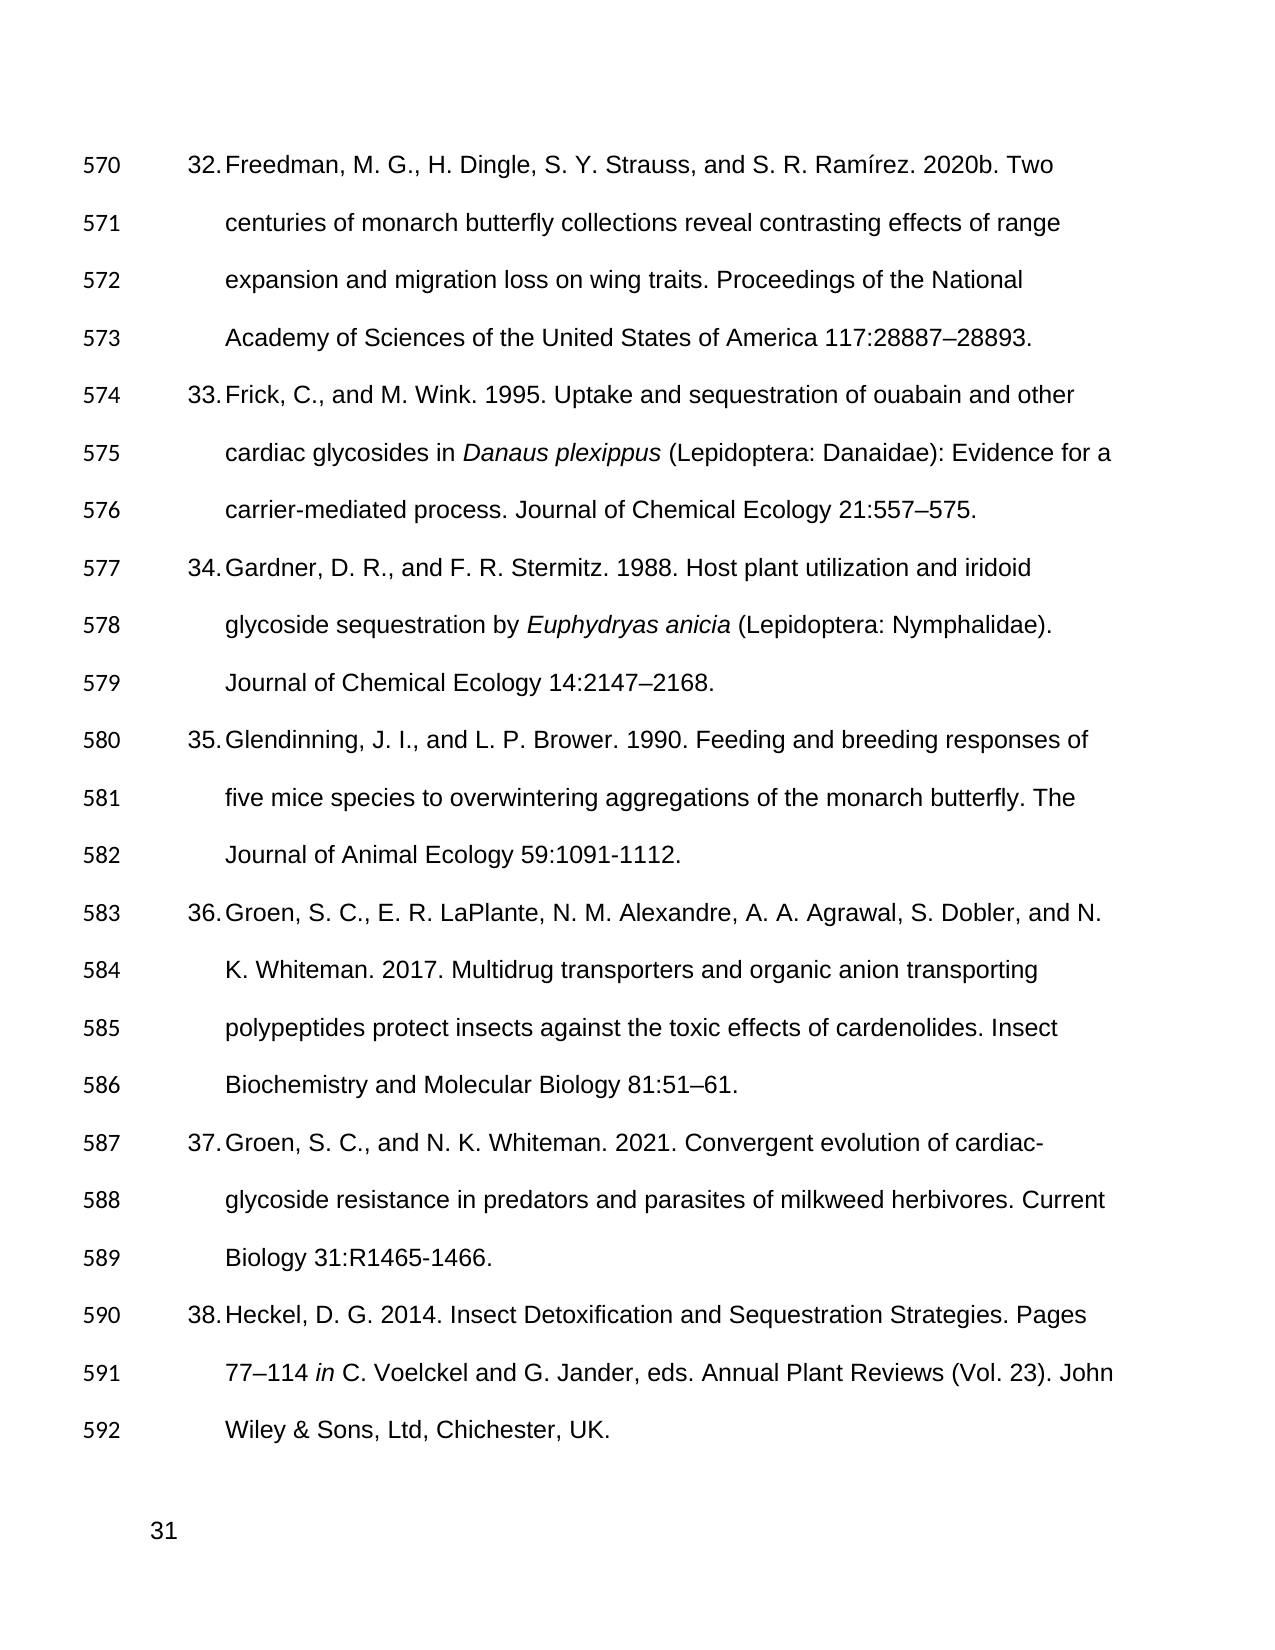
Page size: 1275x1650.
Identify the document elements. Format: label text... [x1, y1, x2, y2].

list Groen, S. C., and N. K. Whiteman. 2021. Convergent evolution of cardiac-glycoside resistance in predators and parasites of milkweed herbivores. Current Biology 31:R1465-1466. [187, 1127, 1125, 1271]
list Groen, S. C., E. R. LaPlante, N. M. Alexandre, A. A. Agrawal, S. Dobler, and N. K. Whiteman. 2017. Multidrug transporters and organic anion transporting polypeptides protect insects against the toxic effects of cardenolides. Insect Biochemistry and Molecular Biology 81:51–61. [187, 897, 1125, 1099]
list Heckel, D. G. 2014. Insect Detoxification and Sequestration Strategies. Pages 77–114 in C. Voelckel and G. Jander, eds. Annual Plant Reviews (Vol. 23). John Wiley & Sons, Ltd, Chichester, UK. [187, 1300, 1125, 1444]
list Gardner, D. R., and F. R. Stermitz. 1988. Host plant utilization and iridoid glycoside sequestration by Euphydryas anicia (Lepidoptera: Nymphalidae). Journal of Chemical Ecology 14:2147–2168. [187, 552, 1125, 696]
list Frick, C., and M. Wink. 1995. Uptake and sequestration of ouabain and other cardiac glycosides in Danaus plexippus (Lepidoptera: Danaidae): Evidence for a carrier-mediated process. Journal of Chemical Ecology 21:557–575. [187, 380, 1125, 524]
list Glendinning, J. I., and L. P. Brower. 1990. Feeding and breeding responses of five mice species to overwintering aggregations of the monarch butterfly. The Journal of Animal Ecology 59:1091-1112. [187, 725, 1125, 869]
list Freedman, M. G., H. Dingle, S. Y. Strauss, and S. R. Ramírez. 2020b. Two centuries of monarch butterfly collections reveal contrasting effects of range expansion and migration loss on wing traits. Proceedings of the National Academy of Sciences of the United States of America 117:28887–28893. [187, 150, 1125, 351]
